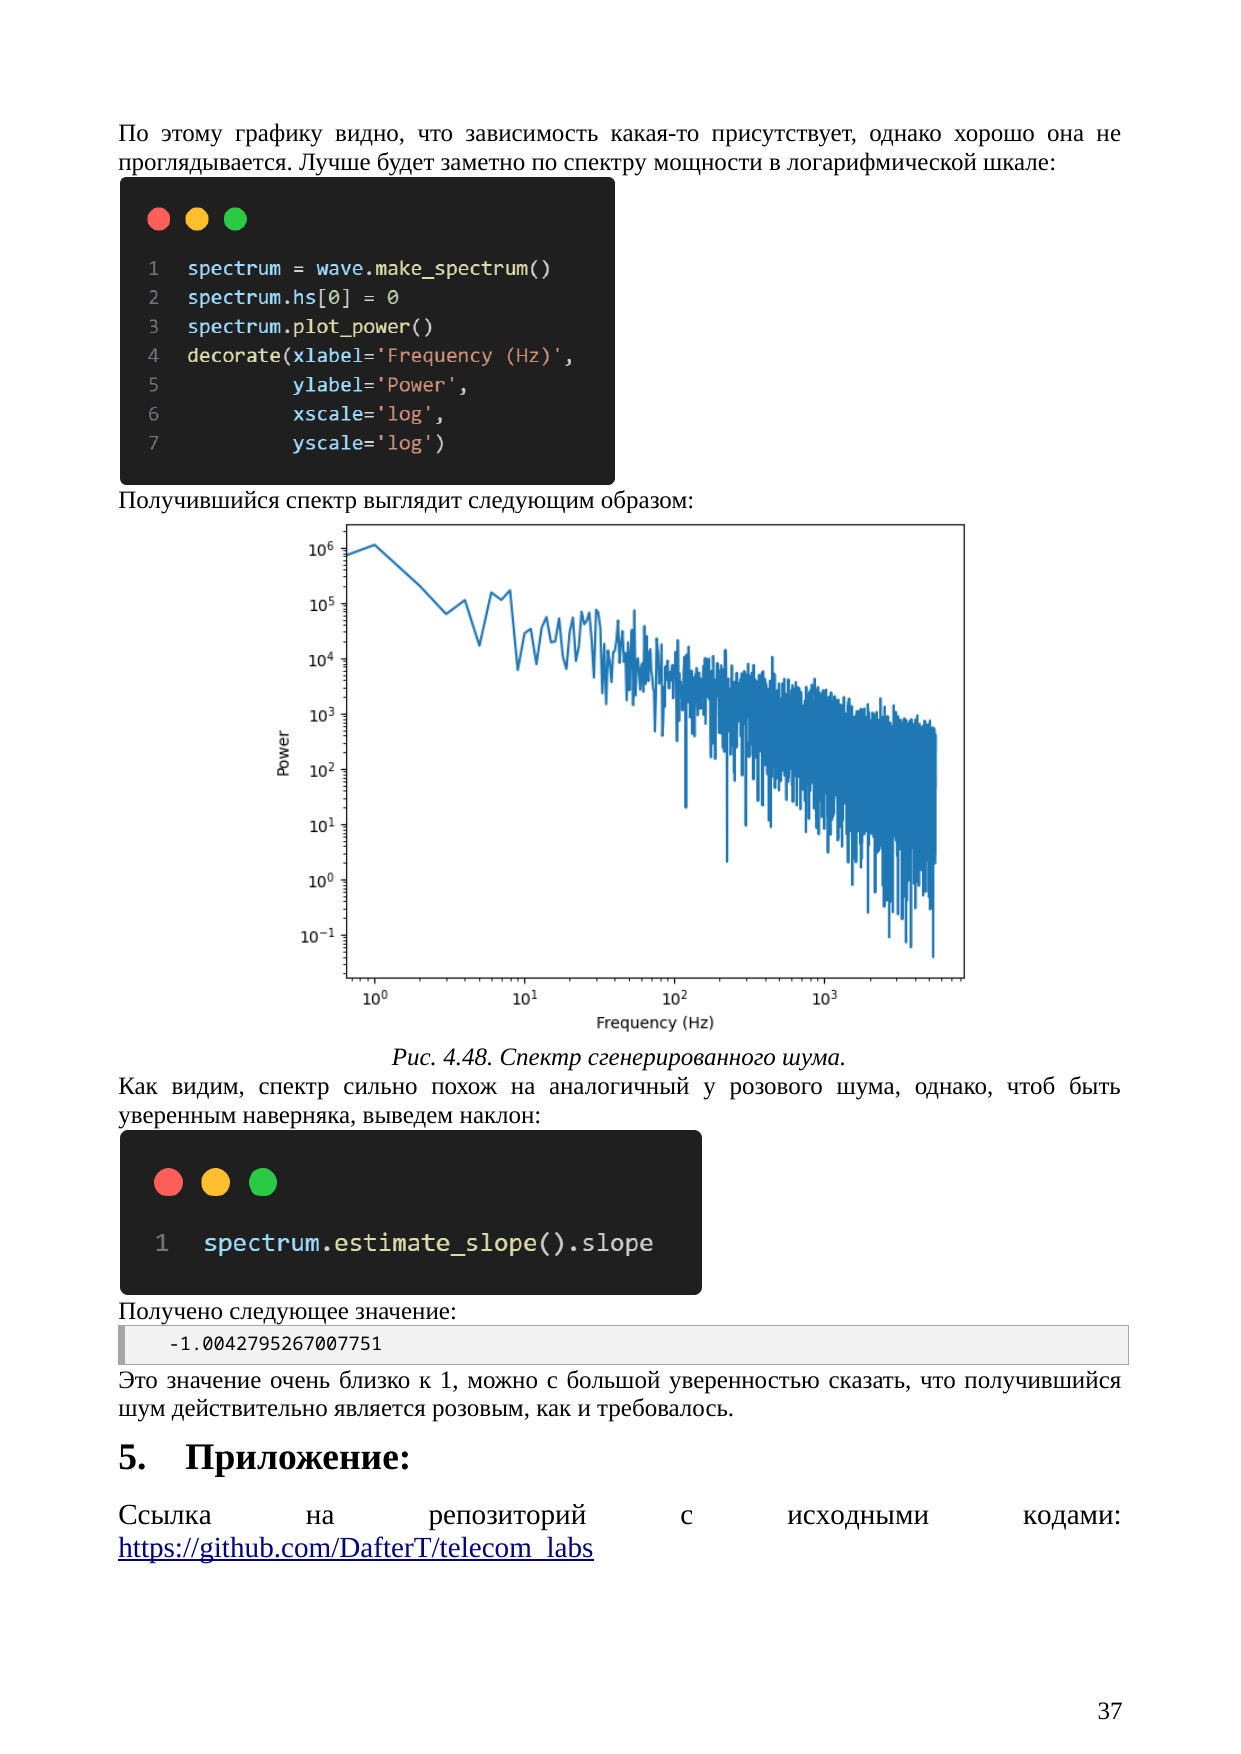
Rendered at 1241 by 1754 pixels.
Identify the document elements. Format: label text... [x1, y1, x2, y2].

text Получено следующее значение: [118, 1296, 1122, 1325]
text Получившийся спектр выглядит следующим образом: [118, 485, 1122, 514]
text Это значение очень близко к 1, можно с большой уверенностью сказать, что получившийся шум действительно является розовым, как и требовалось. [118, 1365, 1122, 1422]
text По этому графику видно, что зависимость какая-то присутствует, однако хорошо она не проглядывается. Лучше будет заметно по спектру мощности в логарифмической шкале: [118, 118, 1122, 176]
subtitle Приложение: [118, 1435, 1122, 1478]
picture [118, 175, 616, 486]
list -1.0042795267007751 [125, 1326, 1128, 1364]
text Ссылка на репозиторий с исходными кодами: https://github.com/DafterT/telecom_labs [118, 1497, 1122, 1564]
picture [266, 513, 975, 1043]
picture [118, 1128, 703, 1296]
text Как видим, спектр сильно похож на аналогичный у розового шума, однако, чтоб быть уверенным наверняка, выведем наклон: [118, 1071, 1122, 1128]
